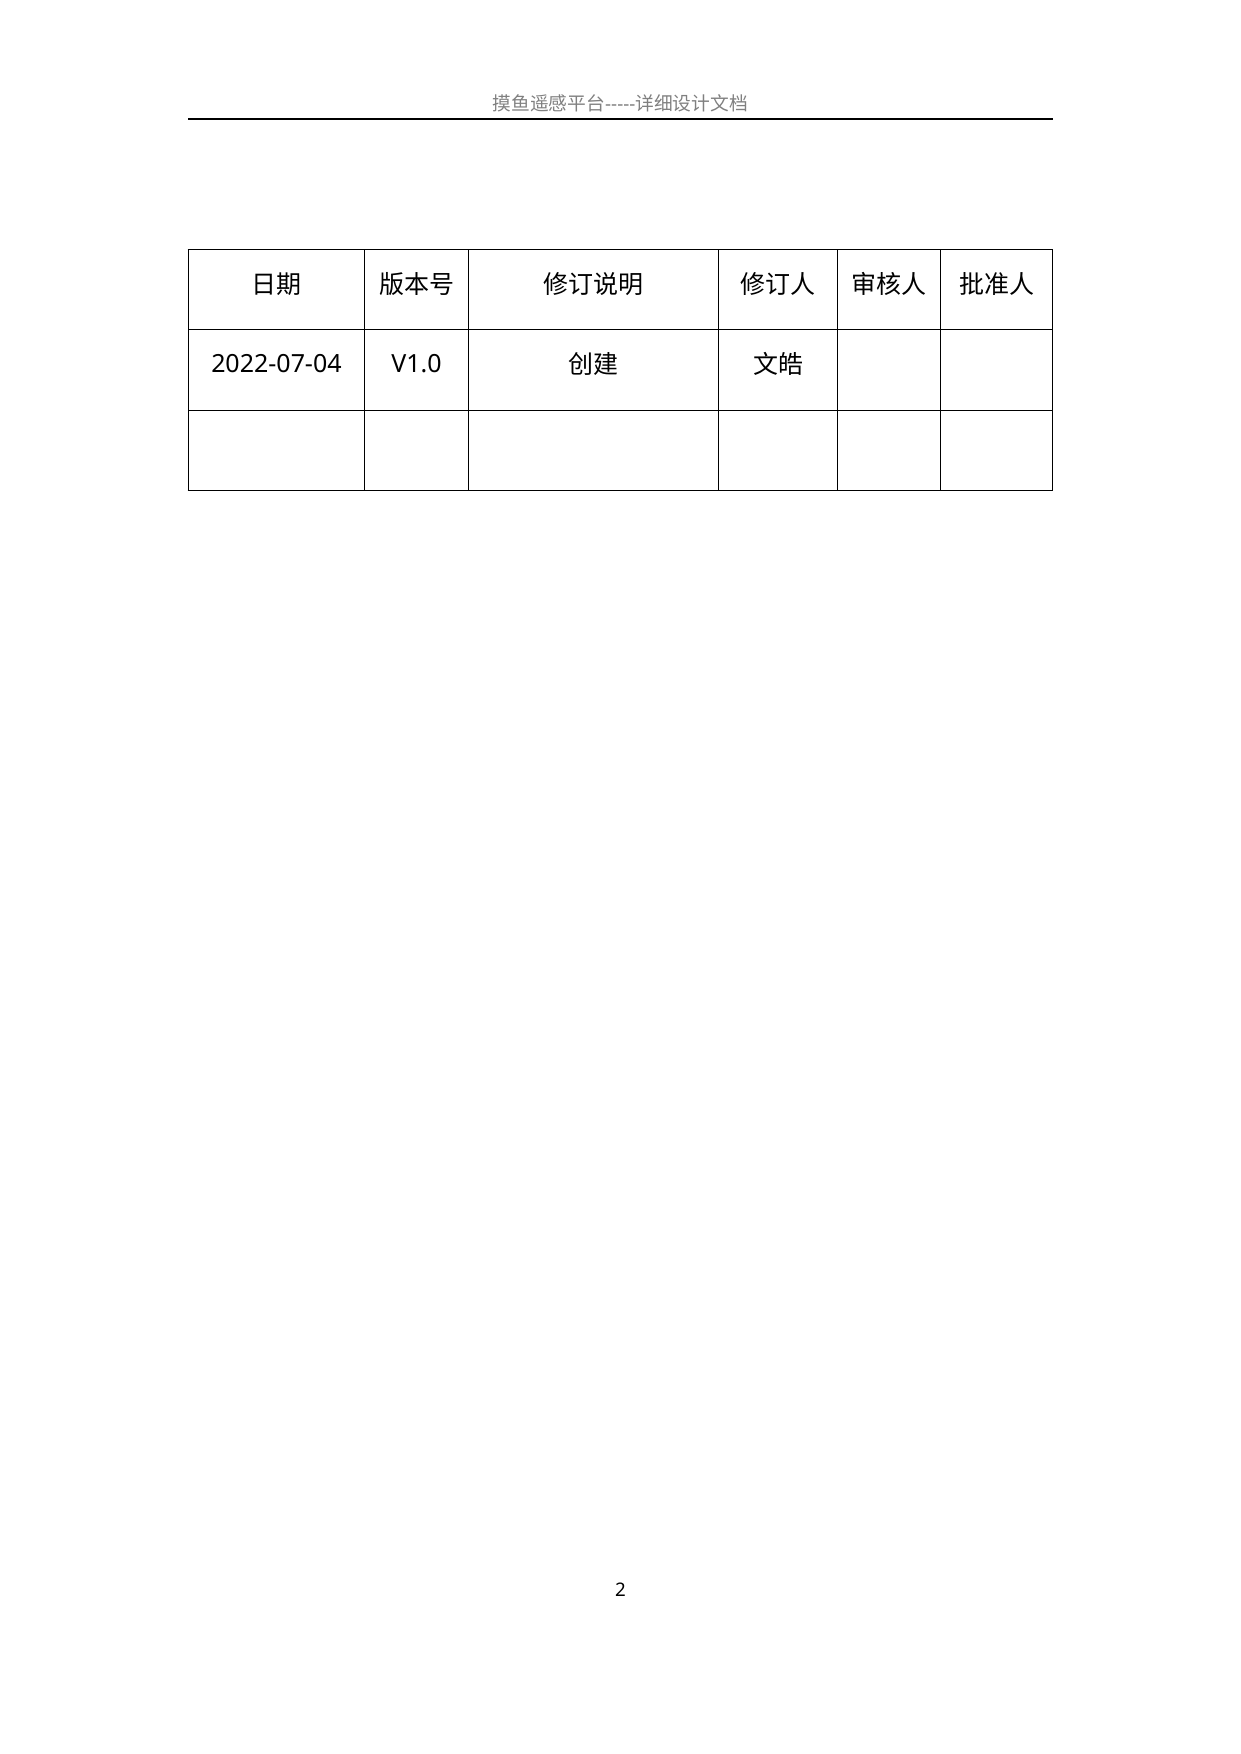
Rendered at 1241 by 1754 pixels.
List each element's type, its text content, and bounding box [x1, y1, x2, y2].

table_header 版本号 [365, 250, 468, 329]
table_header 日期 [189, 250, 364, 329]
table_header 批准人 [941, 250, 1052, 329]
table_header 修订说明 [469, 250, 718, 329]
table_cell V1.0 [365, 330, 468, 410]
table_cell 创建 [469, 330, 718, 410]
table_header 审核人 [838, 250, 940, 329]
table_cell [719, 411, 837, 490]
table_cell 文皓 [719, 330, 837, 410]
table_cell [941, 411, 1052, 490]
table_cell [838, 411, 940, 490]
table_header 修订人 [719, 250, 837, 329]
table_cell [365, 411, 468, 490]
table_cell [469, 411, 718, 490]
table_cell [189, 411, 364, 490]
table_cell [838, 330, 940, 410]
table_cell [941, 330, 1052, 410]
table_cell 2022-07-04 [189, 330, 364, 410]
